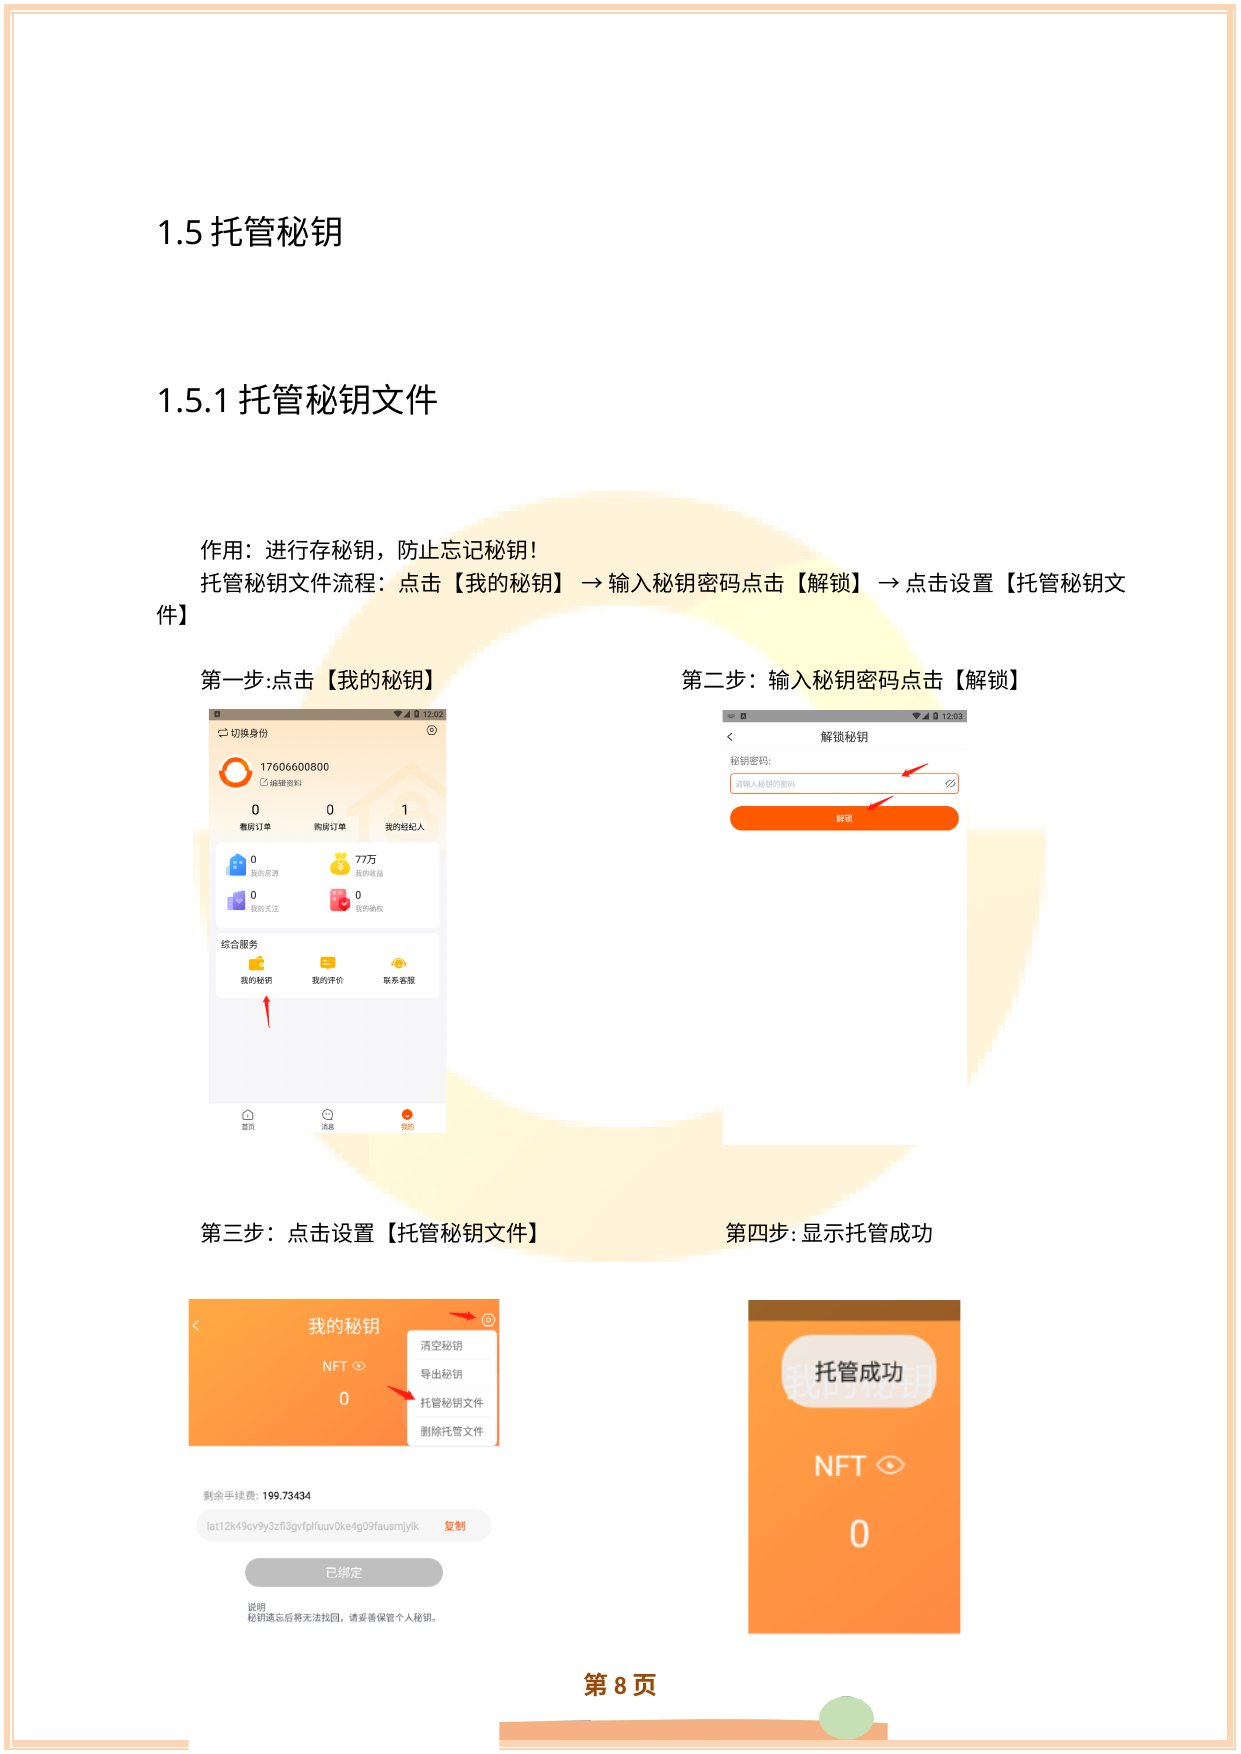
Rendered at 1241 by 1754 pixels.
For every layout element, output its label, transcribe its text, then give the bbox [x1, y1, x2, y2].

picture [722, 710, 967, 1145]
text 托管秘钥文件流程：点击【我的秘钥】 → 输入秘钥密码点击【解锁】 → 点击设置【托管秘钥文件】 [156, 565, 1128, 630]
text 作用：进行存秘钥，防止忘记秘钥！ [156, 533, 1128, 565]
picture [188, 1299, 961, 1754]
text 第一步:点击【我的秘钥】 第二步：输入秘钥密码点击【解锁】 [156, 663, 1128, 695]
text 1.5托管秘钥 [112, 197, 1128, 262]
text 第三步：点击设置【托管秘钥文件】 第四步: 显示托管成功 [156, 1215, 1128, 1248]
picture [208, 709, 447, 1133]
text 1.5.1托管秘钥文件 [112, 366, 1128, 431]
